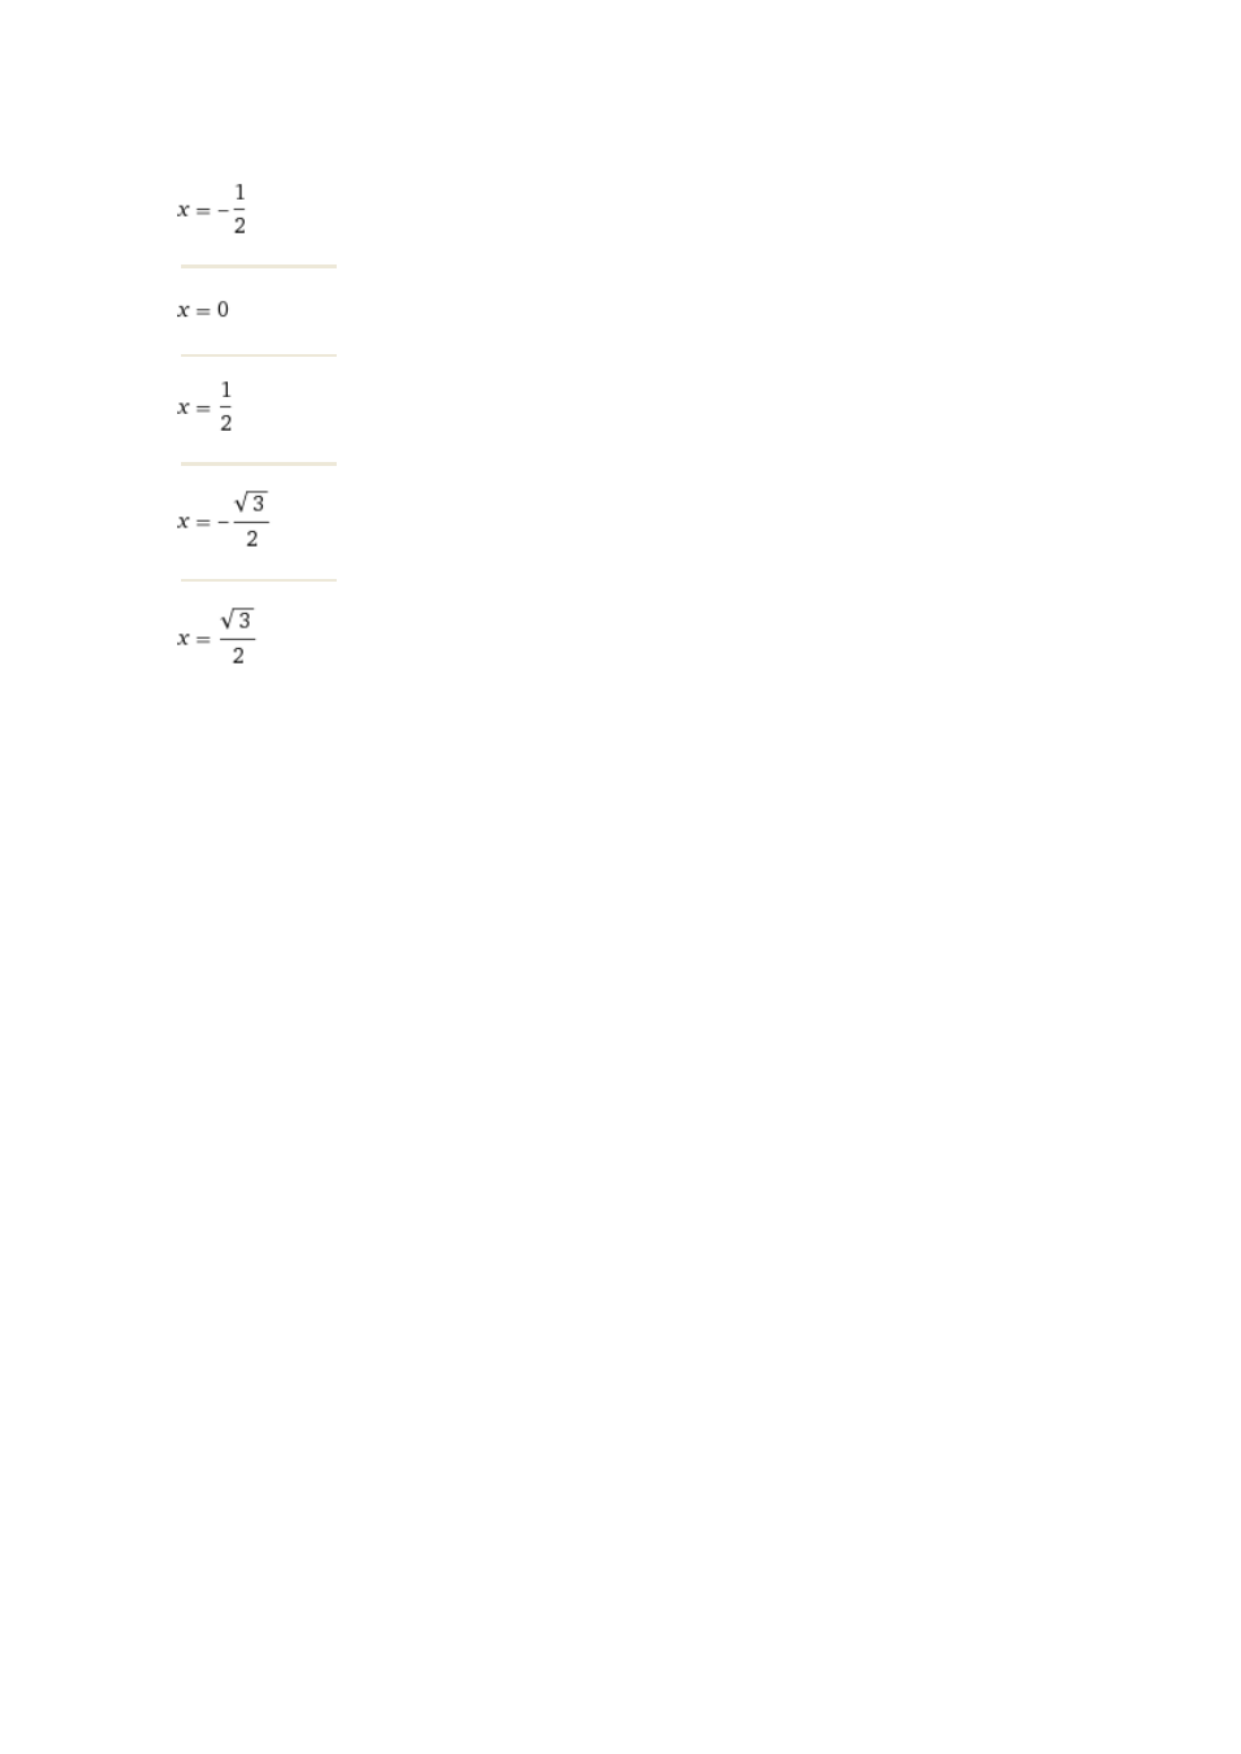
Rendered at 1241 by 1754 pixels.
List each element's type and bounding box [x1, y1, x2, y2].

picture [150, 150, 337, 687]
